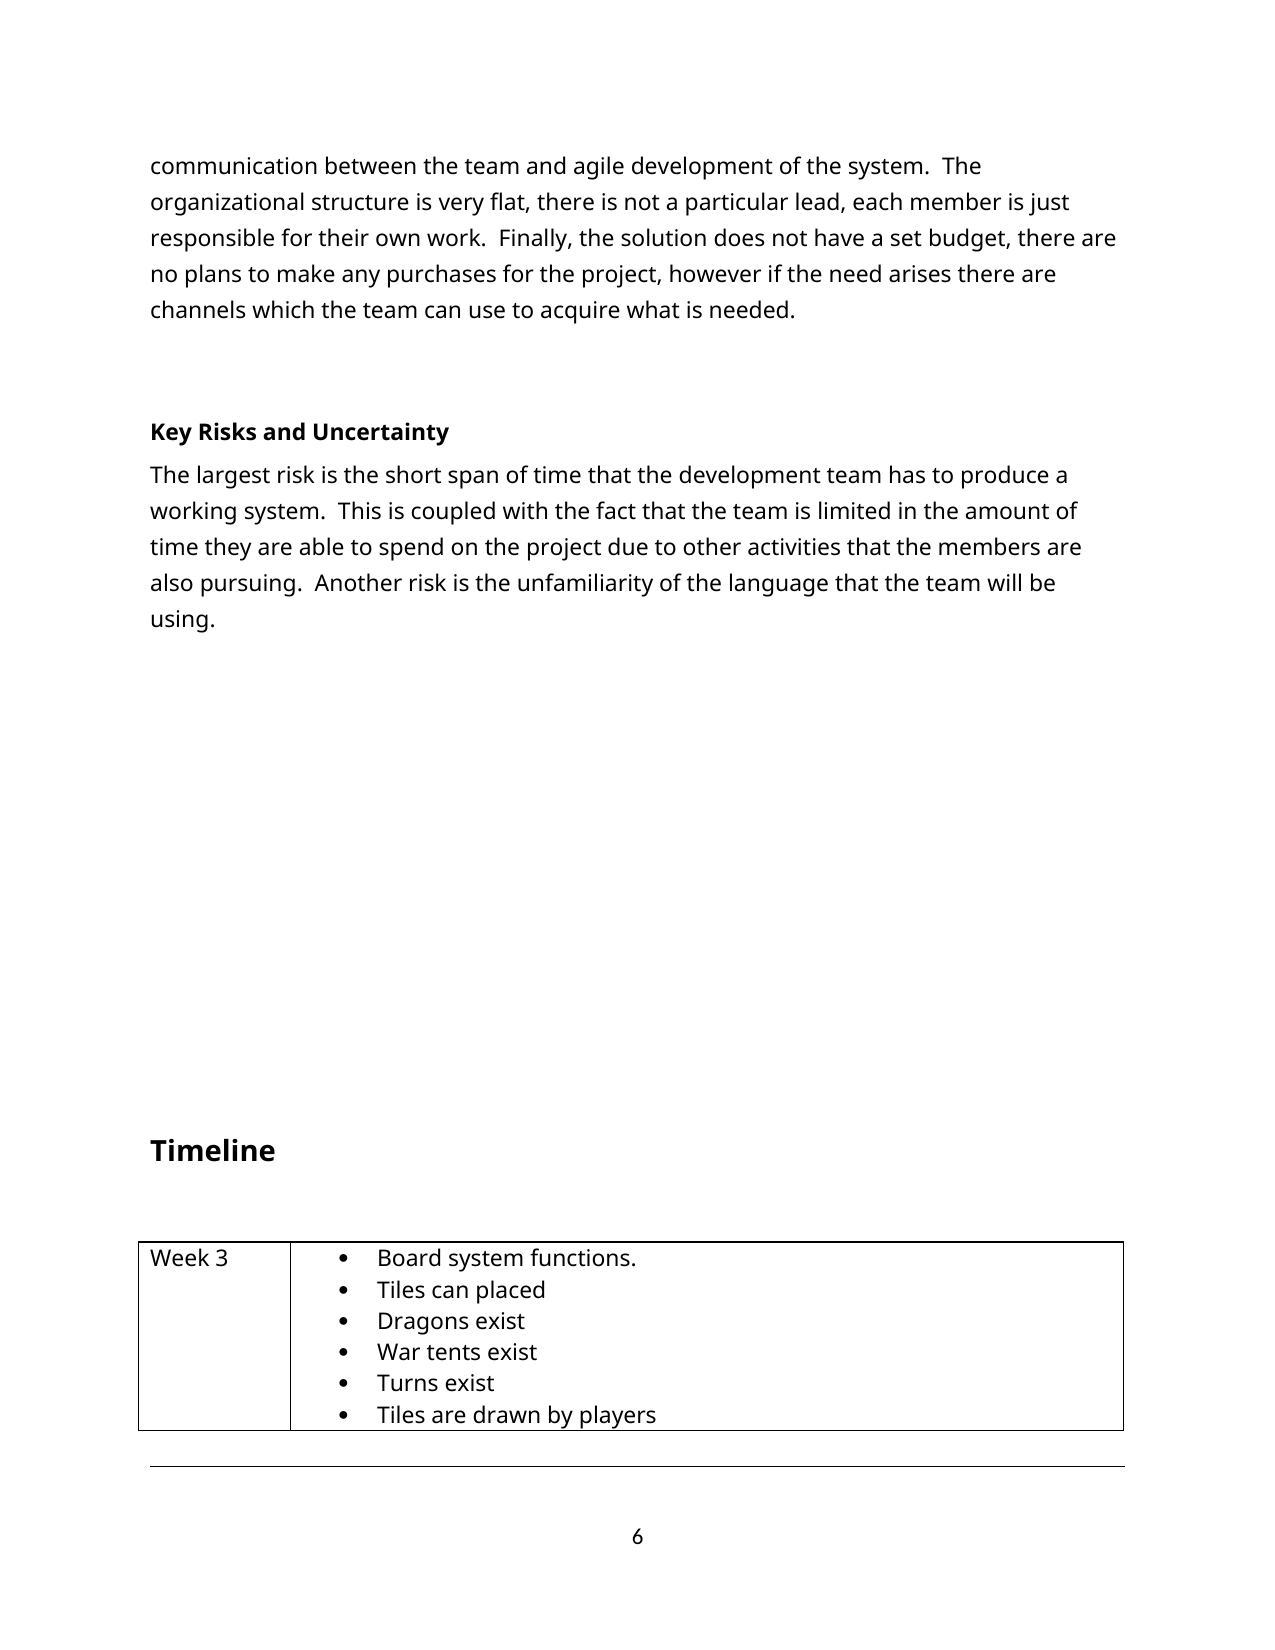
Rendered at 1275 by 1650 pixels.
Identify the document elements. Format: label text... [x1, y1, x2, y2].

table_header Week 3 [139, 1243, 290, 1430]
subtitle Key Risks and Uncertainty [150, 416, 1125, 447]
subtitle Timeline [150, 1131, 1125, 1170]
text The largest risk is the short span of time that the development team has to produce a working system. This is coupled with the fact that the team is limited in the amount of time they are able to spend on the project due to other activities that the members are also pursuing. Another risk is the unfamiliarity of the language that the team will be using. [150, 459, 1125, 634]
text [150, 150, 1125, 325]
table_header Board system functions. Tiles can placed Dragons exist War tents exist Turns exist Tiles are drawn by players [291, 1243, 1123, 1430]
